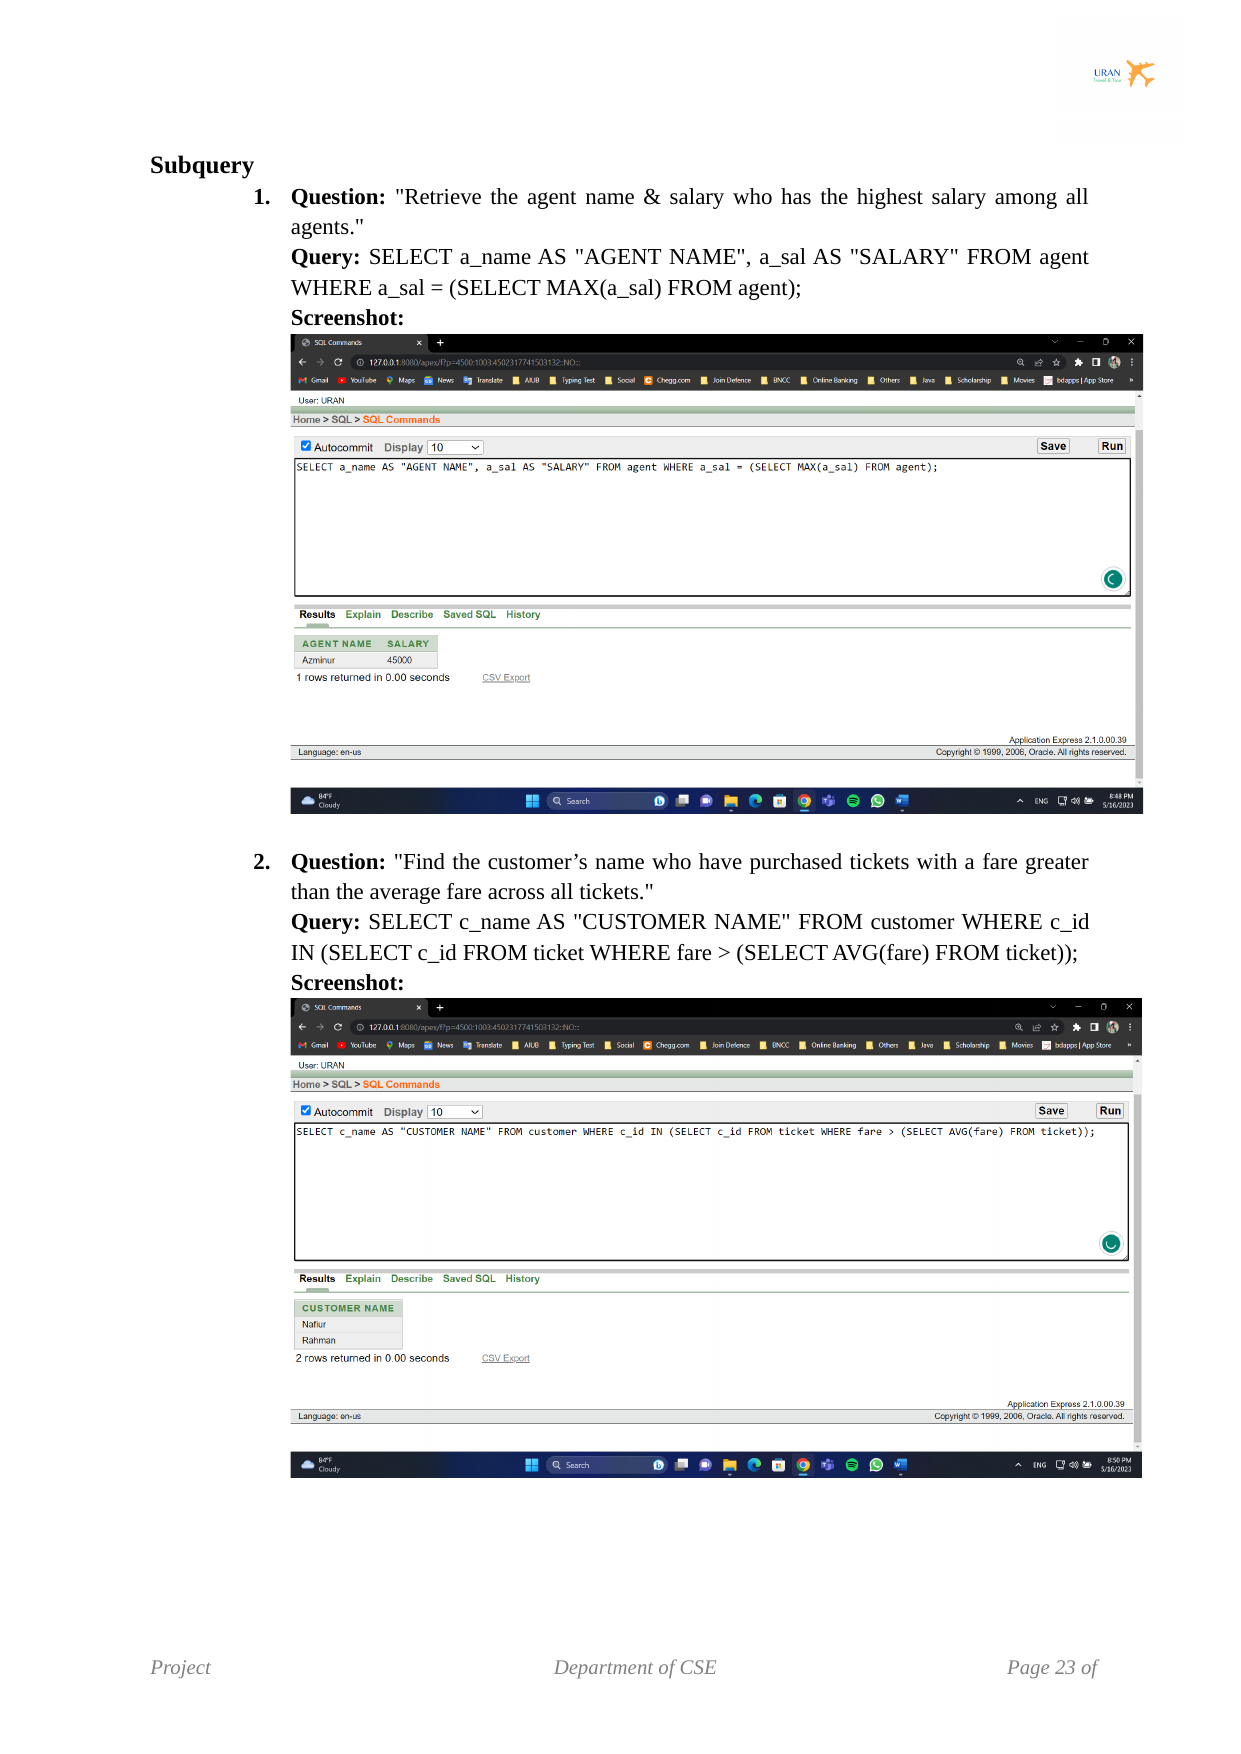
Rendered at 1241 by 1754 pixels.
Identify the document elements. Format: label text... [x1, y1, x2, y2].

picture [290, 334, 1144, 814]
picture [290, 998, 1142, 1478]
list Screenshot: [291, 304, 1090, 330]
list Question: "Retrieve the agent name & salary who has the highest salary among all agents." [253, 183, 1090, 239]
picture [1050, 12, 1188, 145]
list Query: SELECT c_name AS "CUSTOMER NAME" FROM customer WHERE c_id IN (SELECT c_id FROM ticket WHERE fare > (SELECT AVG(fare) FROM ticket)); [291, 908, 1090, 965]
list Screenshot: [291, 969, 1090, 995]
text Subquery [150, 150, 1090, 179]
list Question: "Find the customer’s name who have purchased tickets with a fare greater than the average fare across all tickets." [253, 848, 1090, 904]
list Query: SELECT a_name AS "AGENT NAME", a_sal AS "SALARY" FROM agent WHERE a_sal = (SELECT MAX(a_sal) FROM agent); [291, 243, 1090, 300]
